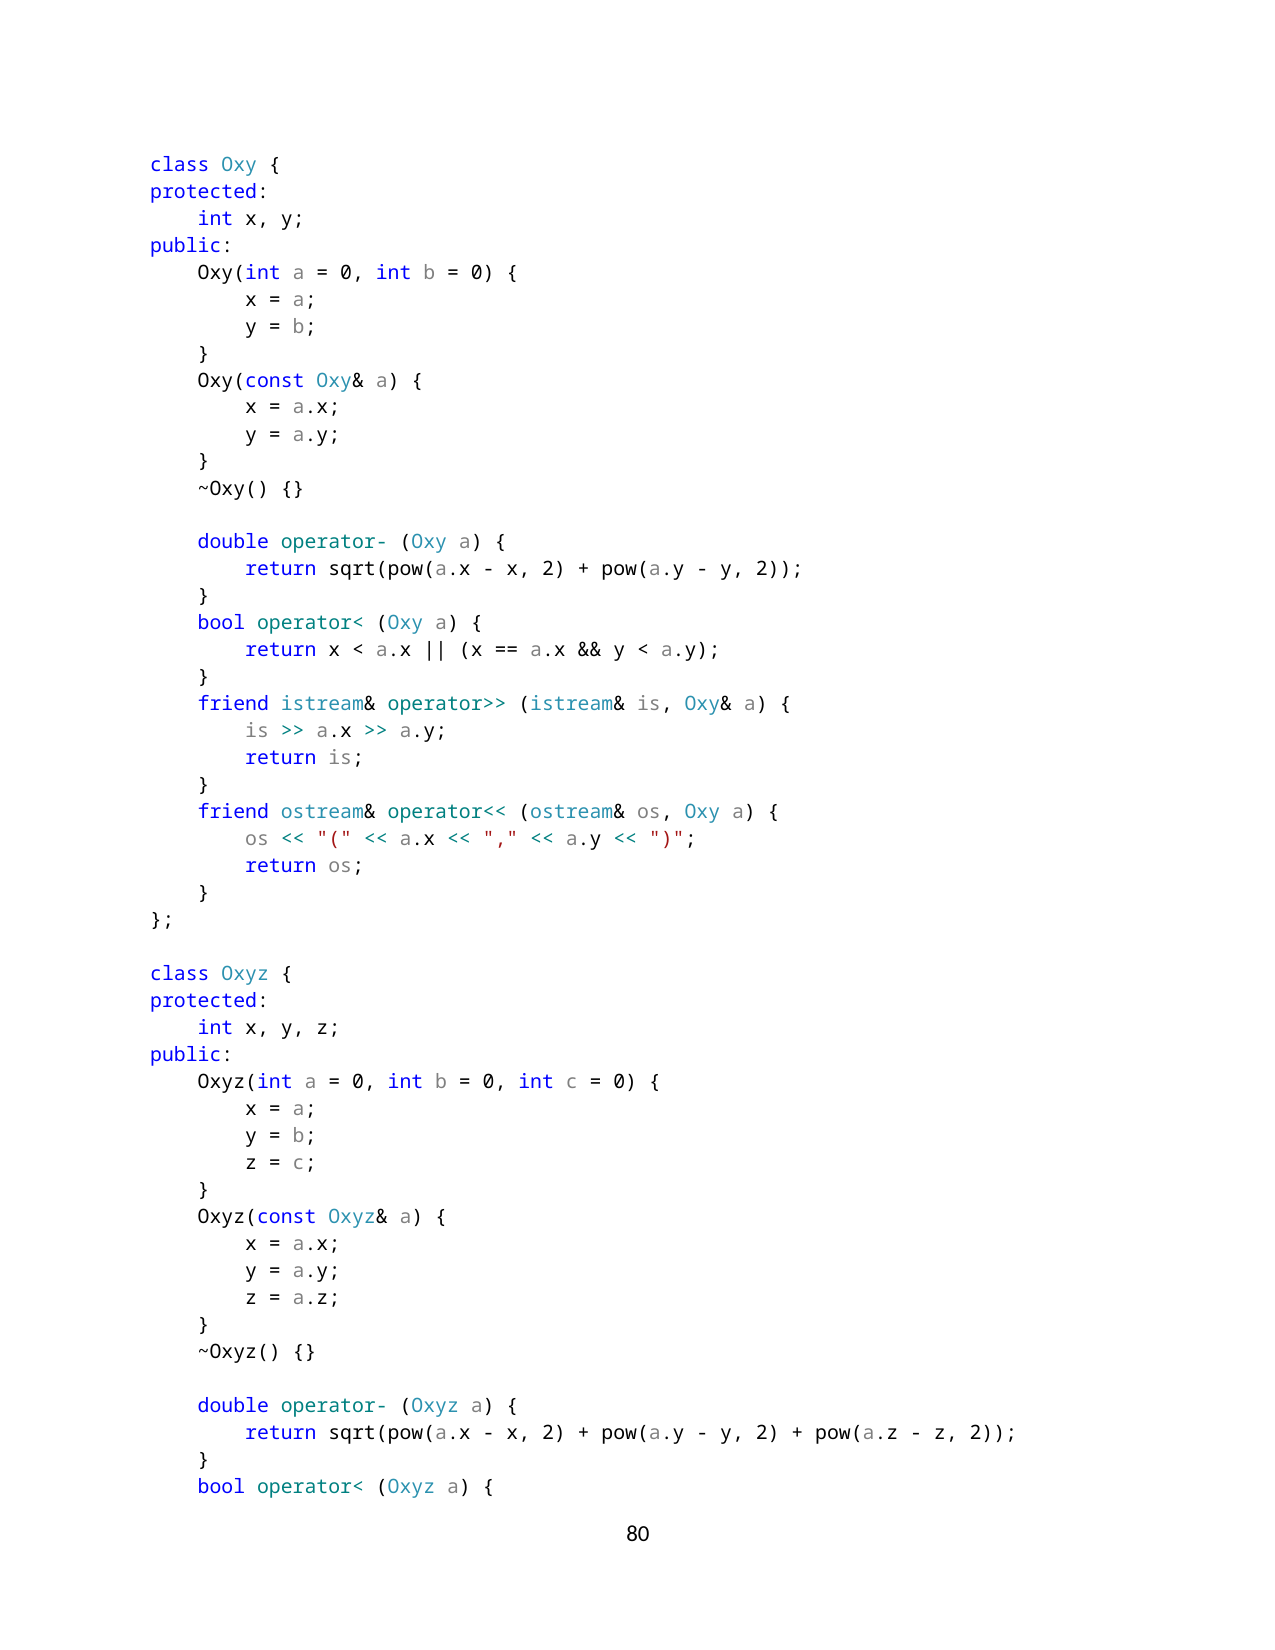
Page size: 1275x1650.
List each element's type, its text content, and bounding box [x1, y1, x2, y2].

text x = a; [150, 285, 1125, 312]
text } [150, 1175, 1125, 1202]
text os << "(" << a.x << "," << a.y << ")"; [150, 824, 1125, 851]
text is >> a.x >> a.y; [150, 717, 1125, 743]
text protected: [150, 986, 1125, 1013]
text int x, y; [150, 204, 1125, 231]
text double operator- (Oxyz a) { [150, 1391, 1125, 1418]
text Oxy(const Oxy& a) { [150, 366, 1125, 393]
text } [150, 339, 1125, 366]
text Oxyz(const Oxyz& a) { [150, 1202, 1125, 1229]
text class Oxy { [150, 150, 1125, 177]
text bool operator< (Oxyz a) { [150, 1472, 1125, 1499]
text y = b; [150, 312, 1125, 339]
text } [150, 582, 1125, 609]
text public: [150, 1040, 1125, 1067]
text friend istream& operator>> (istream& is, Oxy& a) { [150, 689, 1125, 717]
text return is; [150, 743, 1125, 771]
text } [150, 878, 1125, 905]
text Oxy(int a = 0, int b = 0) { [150, 258, 1125, 285]
text return sqrt(pow(a.x - x, 2) + pow(a.y - y, 2)); [150, 555, 1125, 582]
text friend ostream& operator<< (ostream& os, Oxy a) { [150, 797, 1125, 824]
text } [150, 663, 1125, 689]
text } [150, 1310, 1125, 1337]
text return x < a.x || (x == a.x && y < a.y); [150, 636, 1125, 663]
text return os; [150, 851, 1125, 878]
text y = a.y; [150, 1256, 1125, 1283]
text double operator- (Oxy a) { [150, 528, 1125, 555]
text }; [150, 905, 1125, 932]
text } [150, 447, 1125, 474]
text x = a.x; [150, 393, 1125, 420]
text ~Oxyz() {} [150, 1337, 1125, 1364]
text Oxyz(int a = 0, int b = 0, int c = 0) { [150, 1067, 1125, 1094]
text return sqrt(pow(a.x - x, 2) + pow(a.y - y, 2) + pow(a.z - z, 2)); [150, 1418, 1125, 1445]
text ~Oxy() {} [150, 474, 1125, 501]
text public: [150, 231, 1125, 258]
text bool operator< (Oxy a) { [150, 609, 1125, 636]
text y = b; [150, 1121, 1125, 1148]
text } [150, 771, 1125, 797]
text protected: [150, 177, 1125, 204]
text z = c; [150, 1148, 1125, 1175]
text } [150, 1445, 1125, 1472]
text x = a; [150, 1094, 1125, 1121]
text y = a.y; [150, 420, 1125, 447]
text x = a.x; [150, 1229, 1125, 1256]
text int x, y, z; [150, 1013, 1125, 1040]
text class Oxyz { [150, 959, 1125, 986]
text z = a.z; [150, 1283, 1125, 1310]
